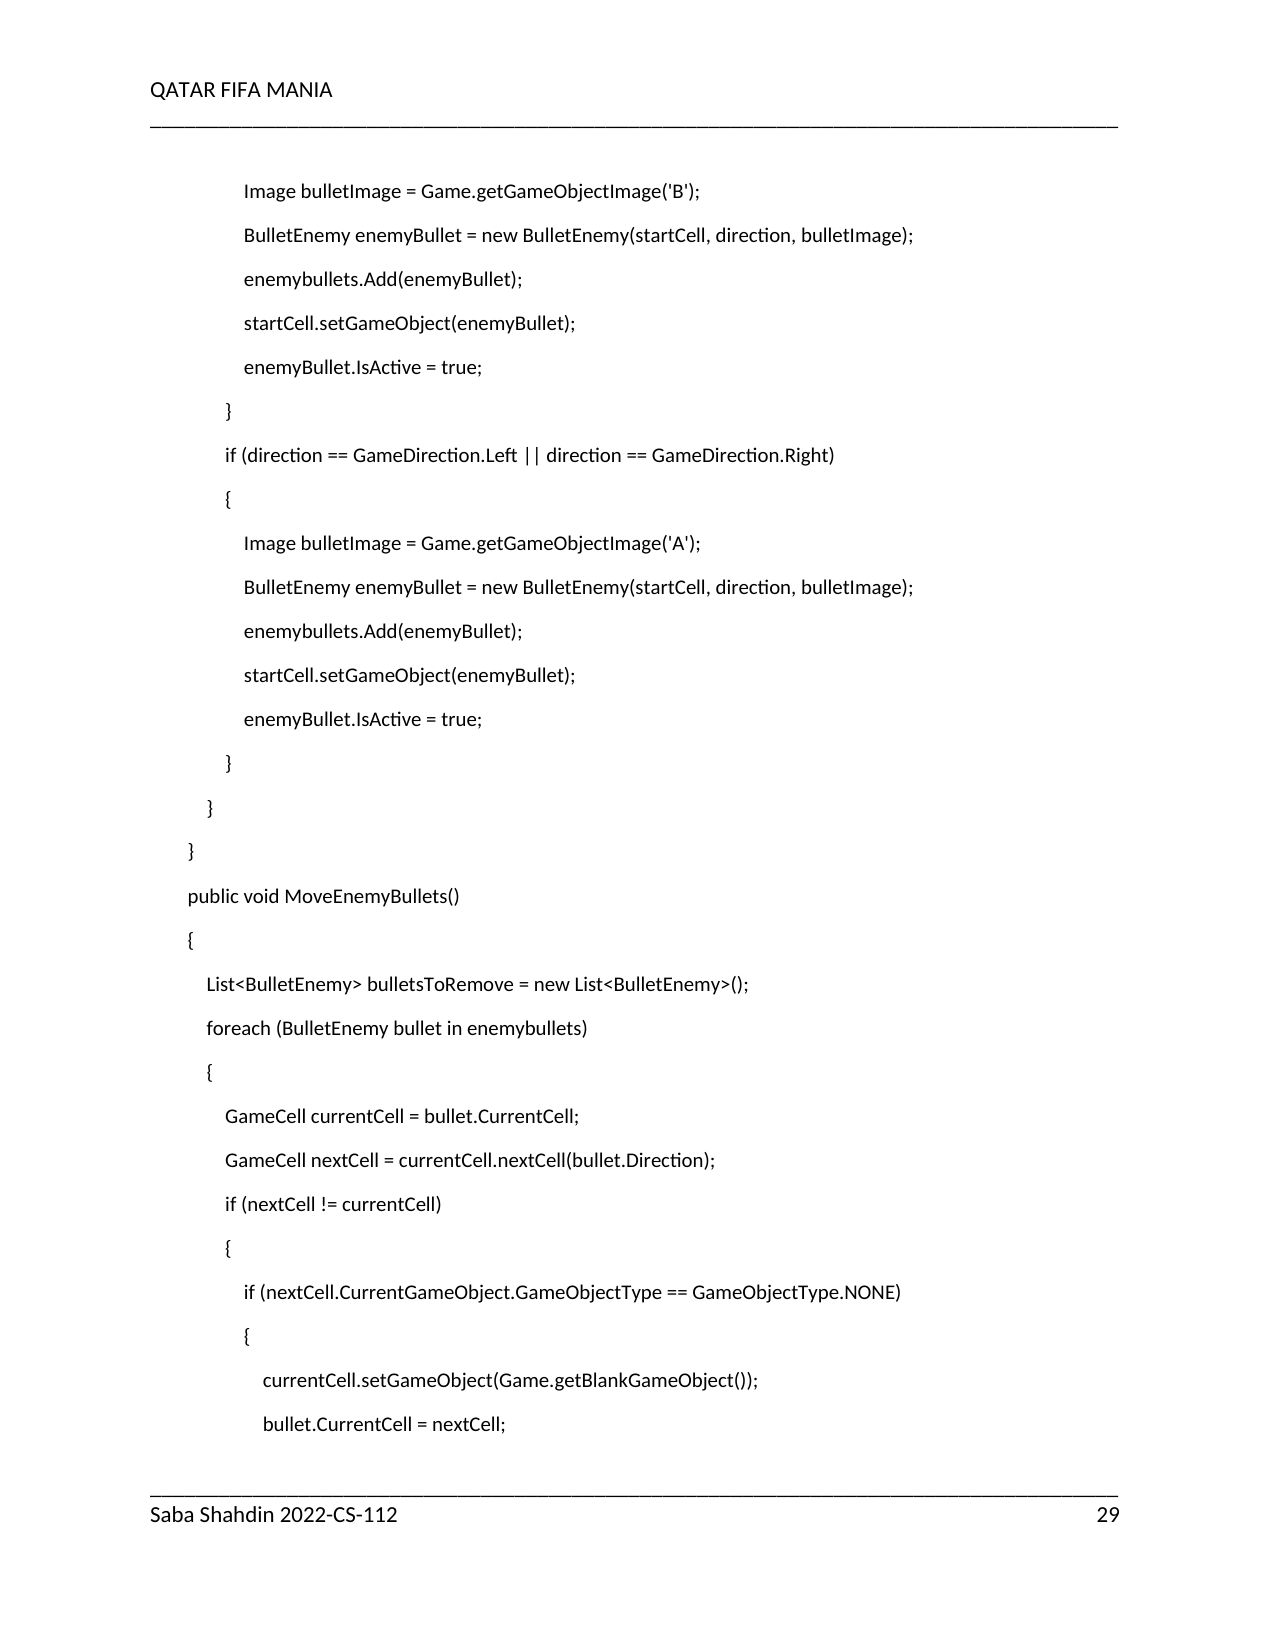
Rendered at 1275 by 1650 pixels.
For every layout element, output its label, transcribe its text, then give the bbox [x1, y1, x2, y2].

text startCell.setGameObject(enemyBullet); [150, 662, 1125, 688]
text } [150, 795, 1125, 820]
text } [150, 839, 1125, 864]
text Image bulletImage = Game.getGameObjectImage('B'); [150, 178, 1125, 203]
text public void MoveEnemyBullets() [150, 883, 1125, 908]
text if (nextCell.CurrentGameObject.GameObjectType == GameObjectType.NONE) [150, 1279, 1125, 1305]
text { [150, 486, 1125, 512]
text BulletEnemy enemyBullet = new BulletEnemy(startCell, direction, bulletImage); [150, 222, 1125, 247]
text foreach (BulletEnemy bullet in enemybullets) [150, 1015, 1125, 1040]
text { [150, 927, 1125, 952]
text enemyBullet.IsActive = true; [150, 707, 1125, 732]
text { [150, 1235, 1125, 1261]
text if (nextCell != currentCell) [150, 1191, 1125, 1217]
text currentCell.setGameObject(Game.getBlankGameObject()); [150, 1367, 1125, 1393]
text GameCell nextCell = currentCell.nextCell(bullet.Direction); [150, 1147, 1125, 1173]
text if (direction == GameDirection.Left || direction == GameDirection.Right) [150, 442, 1125, 468]
text List<BulletEnemy> bulletsToRemove = new List<BulletEnemy>(); [150, 971, 1125, 996]
text bullet.CurrentCell = nextCell; [150, 1412, 1125, 1437]
text BulletEnemy enemyBullet = new BulletEnemy(startCell, direction, bulletImage); [150, 574, 1125, 600]
text } [150, 398, 1125, 423]
text { [150, 1059, 1125, 1084]
text } [150, 751, 1125, 776]
text { [150, 1323, 1125, 1349]
text enemybullets.Add(enemyBullet); [150, 266, 1125, 291]
text Image bulletImage = Game.getGameObjectImage('A'); [150, 530, 1125, 556]
text startCell.setGameObject(enemyBullet); [150, 310, 1125, 335]
text enemyBullet.IsActive = true; [150, 354, 1125, 379]
text GameCell currentCell = bullet.CurrentCell; [150, 1103, 1125, 1128]
text enemybullets.Add(enemyBullet); [150, 618, 1125, 644]
